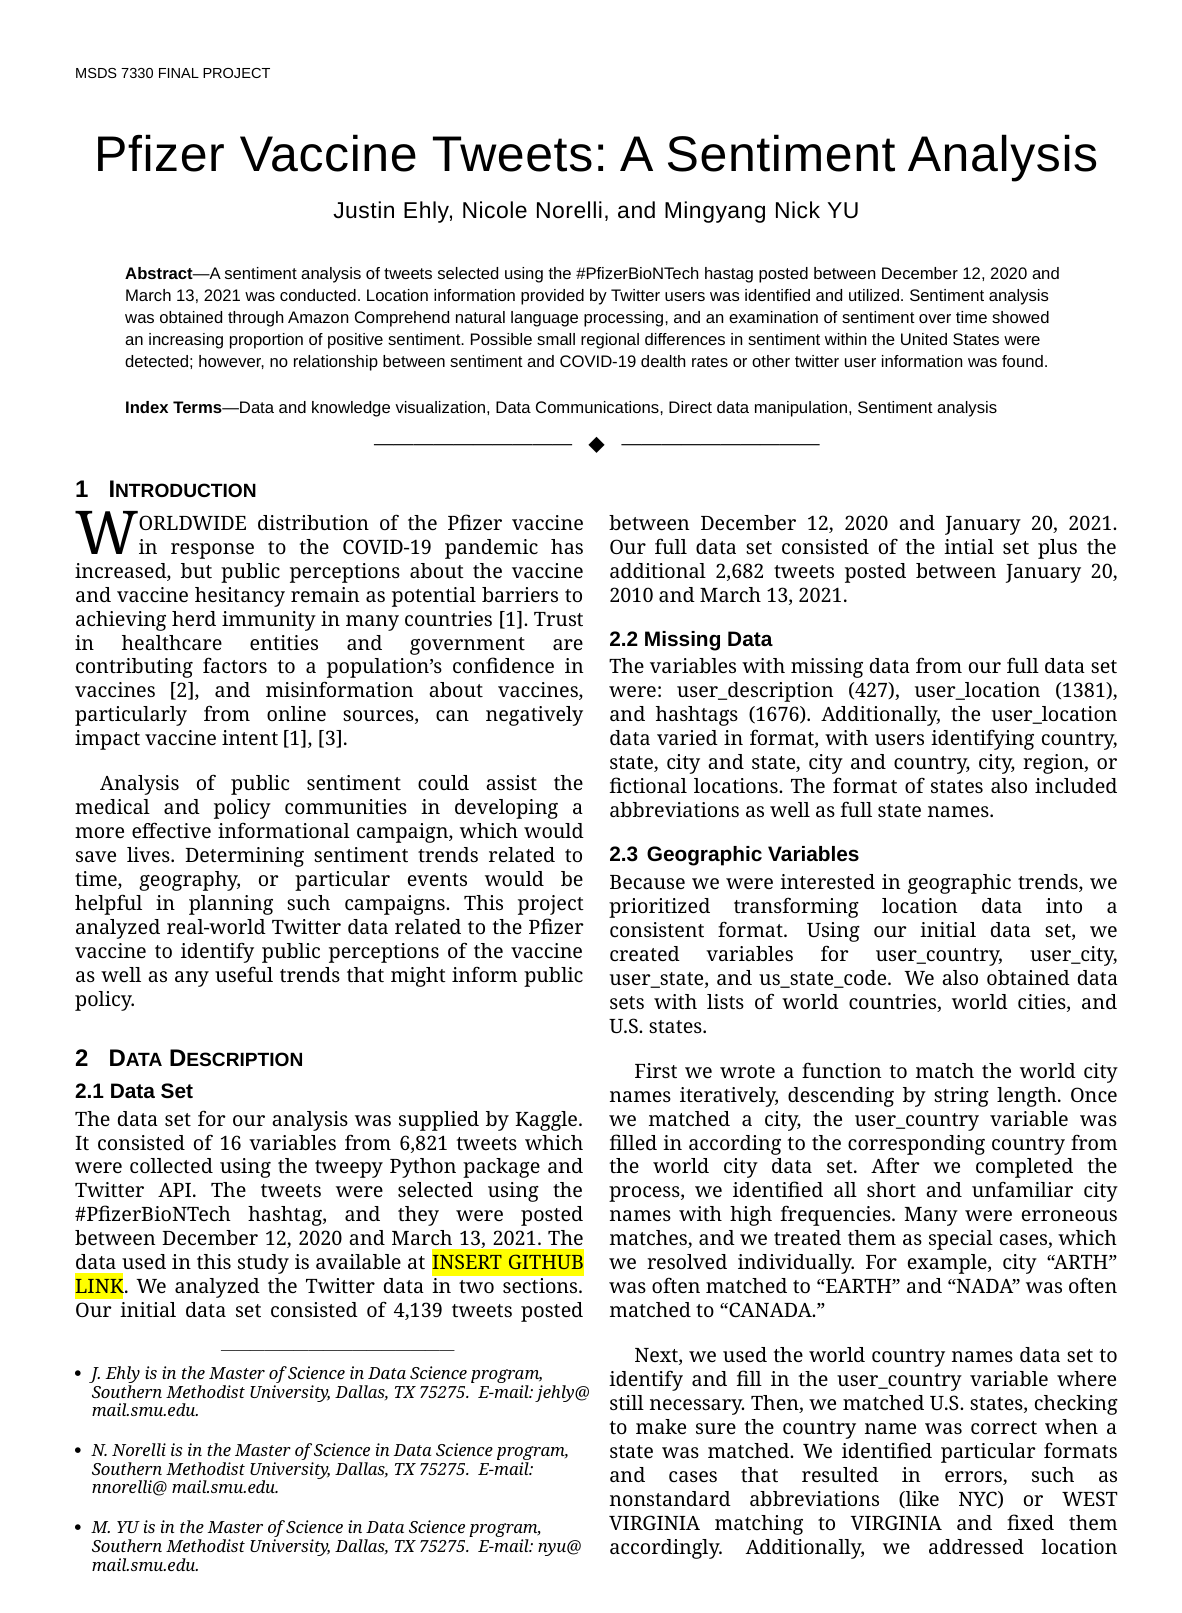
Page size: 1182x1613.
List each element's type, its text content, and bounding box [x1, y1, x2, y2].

subtitle 1 Introduction [75, 476, 1118, 503]
list J. Ehly is in the Master of Science in Data Science program, Southern Methodist University, Dallas, TX 75275. E-mail: jehly@ mail.smu.edu. [75, 1364, 600, 1421]
subtitle 2.1 Data Set [75, 1080, 584, 1103]
text Because we were interested in geographic trends, we prioritized transforming location data into a consistent format. Using our initial data set, we created variables for user_country, user_city, user_state, and us_state_code. We also obtained data sets with lists of world countries, world cities, and U.S. states. [609, 870, 1118, 1038]
text ———————————————— [75, 1339, 600, 1358]
title Pfizer Vaccine Tweets: A Sentiment Analysis [75, 124, 1118, 183]
text First we wrote a function to match the world city names iteratively, descending by string length. Once we matched a city, the user_country variable was filled in according to the corresponding country from the world city data set. After we completed the process, we identified all short and unfamiliar city names with high frequencies. Many were erroneous matches, and we treated them as special cases, which we resolved individually. For example, city “ARTH” was often matched to “EARTH” and “NADA” was often matched to “CANADA.” [609, 1059, 1118, 1322]
text The data set for our analysis was supplied by Kaggle. It consisted of 16 variables from 6,821 tweets which were collected using the tweepy Python package and Twitter API. The tweets were selected using the #PfizerBioNTech hashtag, and they were posted between December 12, 2020 and March 13, 2021. The data used in this study is available at INSERT GITHUB LINK. We analyzed the Twitter data in two sections. Our initial data set consisted of 4,139 tweets posted between December 12, 2020 and January 20, 2021. Our full data set consisted of the intial set plus the additional 2,682 tweets posted between January 20, 2010 and March 13, 2021. [75, 1107, 584, 1322]
text Justin Ehly, Nicole Norelli, and Mingyang Nick YU [75, 195, 1118, 224]
text ORLDWIDE distribution of the Pfizer vaccine in response to the COVID-19 pandemic has increased, but public perceptions about the vaccine and vaccine hesitancy remain as potential barriers to achieving herd immunity in many countries [1]. Trust in healthcare entities and government are contributing factors to a population’s confidence in vaccines [2], and misinformation about vaccines, particularly from online sources, can negatively impact vaccine intent [1], [3]. [75, 511, 584, 751]
text The data set for our analysis was supplied by Kaggle. It consisted of 16 variables from 6,821 tweets which were collected using the tweepy Python package and Twitter API. The tweets were selected using the #PfizerBioNTech hashtag, and they were posted between December 12, 2020 and March 13, 2021. The data used in this study is available at INSERT GITHUB LINK. We analyzed the Twitter data in two sections. Our initial data set consisted of 4,139 tweets posted between December 12, 2020 and January 20, 2021. Our full data set consisted of the intial set plus the additional 2,682 tweets posted between January 20, 2010 and March 13, 2021. [609, 511, 1118, 607]
list N. Norelli is in the Master of Science in Data Science program, Southern Methodist University, Dallas, TX 75275. E-mail: nnorelli@ mail.smu.edu. [75, 1441, 600, 1498]
text The variables with missing data from our full data set were: user_description (427), user_location (1381), and hashtags (1676). Additionally, the user_location data varied in format, with users identifying country, state, city and state, city and country, city, region, or fictional locations. The format of states also included abbreviations as well as full state names. [609, 655, 1118, 822]
subtitle 2.2 Missing Data [609, 628, 1118, 651]
text Analysis of public sentiment could assist the medical and policy communities in developing a more effective informational campaign, which would save lives. Determining sentiment trends related to time, geography, or particular events would be helpful in planning such campaigns. This project analyzed real-world Twitter data related to the Pfizer vaccine to identify public perceptions of the vaccine as well as any useful trends that might inform public policy. [75, 771, 584, 1011]
text Index Terms—Data and knowledge visualization, Data Communications, Direct data manipulation, Sentiment analysis [125, 396, 1068, 418]
subtitle 2.3 Geographic Variables [609, 843, 1118, 866]
list M. YU is in the Master of Science in Data Science program, Southern Methodist University, Dallas, TX 75275. E-mail: nyu@ mail.smu.edu. [75, 1518, 600, 1575]
text Abstract—A sentiment analysis of tweets selected using the #PfizerBioNTech hastag posted between December 12, 2020 and March 13, 2021 was conducted. Location information provided by Twitter users was identified and utilized. Sentiment analysis was obtained through Amazon Comprehend natural language processing, and an examination of sentiment over time showed an increasing proportion of positive sentiment. Possible small regional differences in sentiment within the United States were detected; however, no relationship between sentiment and COVID-19 dealth rates or other twitter user information was found. [125, 262, 1068, 371]
subtitle 2 Data Description [75, 1044, 584, 1071]
text —————————— —————————— [75, 431, 1118, 455]
